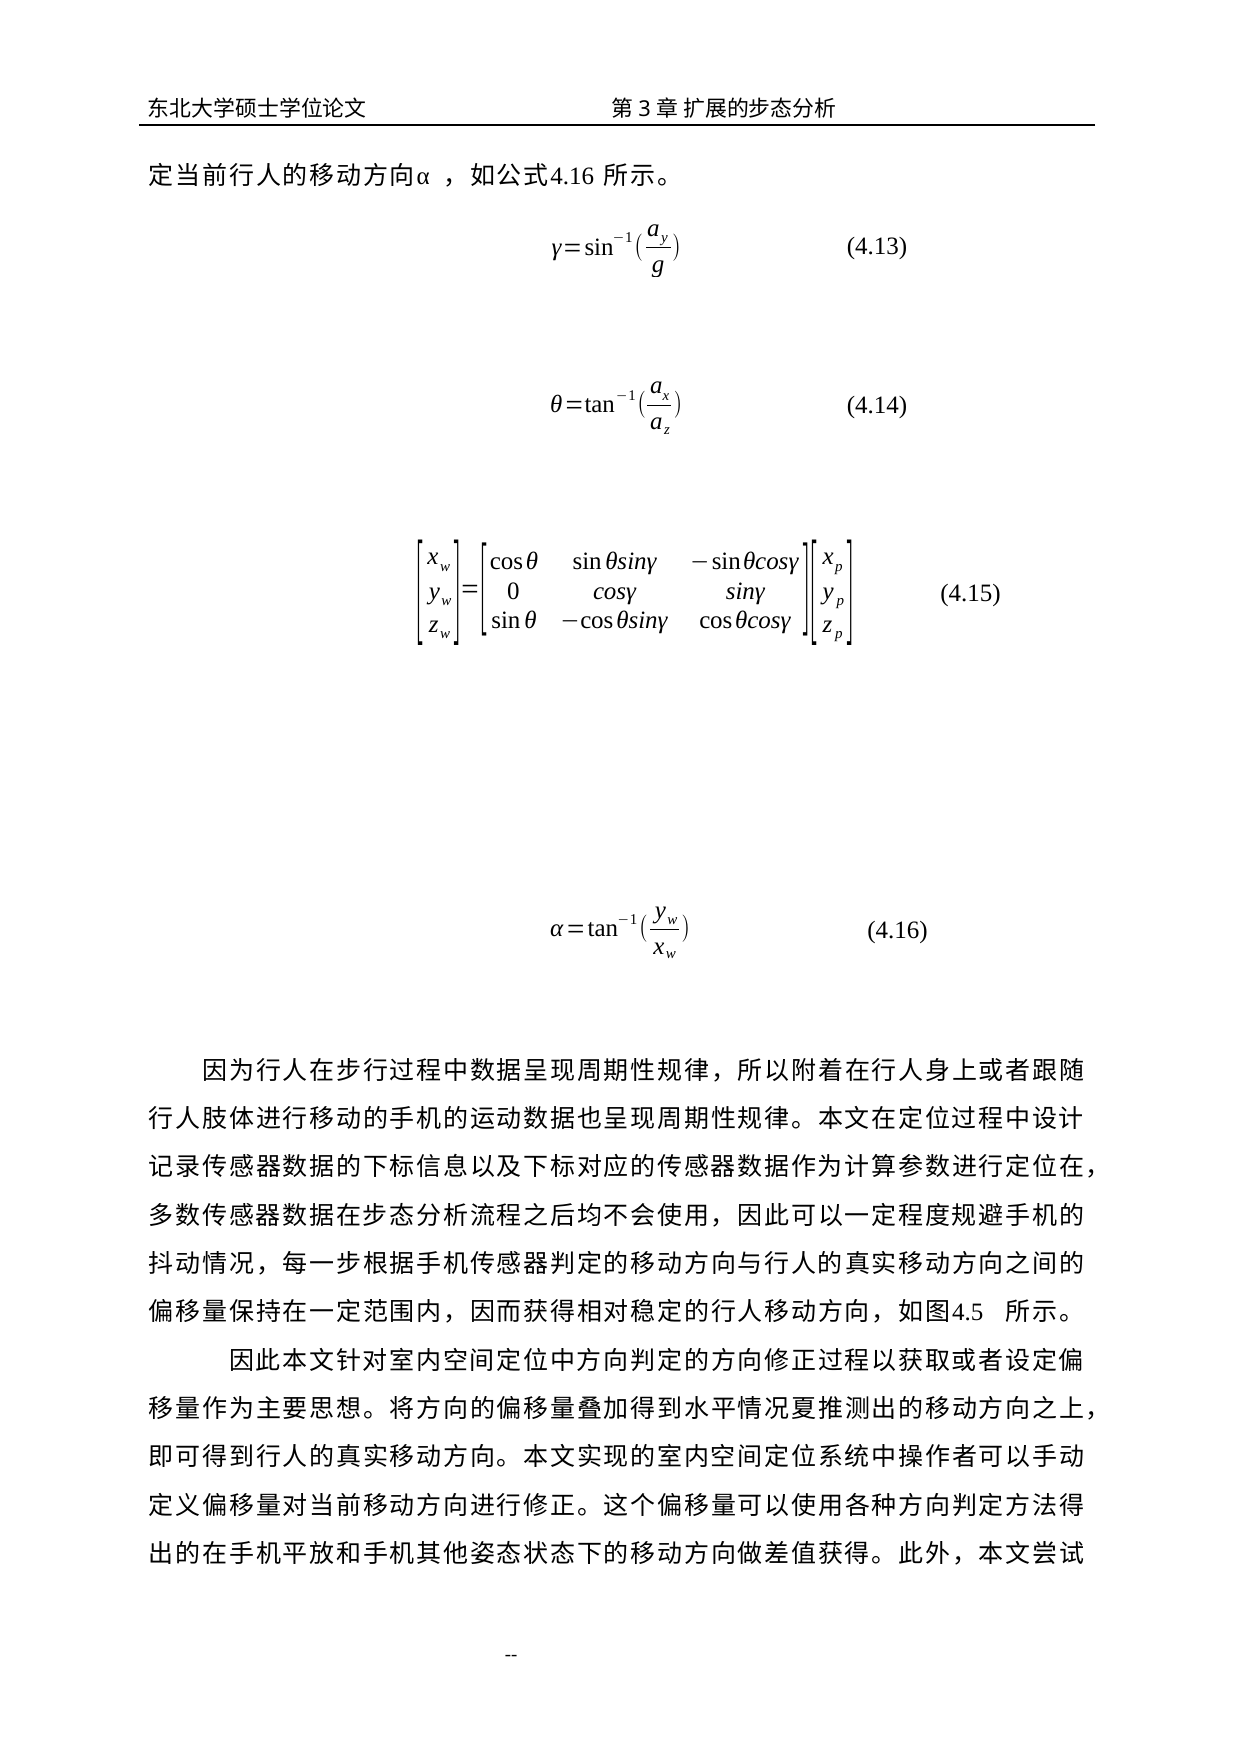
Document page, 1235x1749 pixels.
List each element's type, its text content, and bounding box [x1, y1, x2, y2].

text (4.13) [149, 197, 1086, 294]
text (4.14) [149, 357, 1086, 453]
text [149, 1334, 1086, 1576]
text (4.15) [149, 520, 1086, 665]
text (4.16) [149, 881, 1086, 978]
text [149, 149, 1086, 197]
text 因为行人在步行过程中数据呈现周期性规律，所以附着在行人身上或者跟随行人肢体进行移动的手机的运动数据也呈现周期性规律。本文在定位过程中设计记录传感器数据的下标信息以及下标对应的传感器数据作为计算参数进行定位在，多数传感器数据在步态分析流程之后均不会使用，因此可以一定程度规避手机的抖动情况，每一步根据手机传感器判定的移动方向与行人的真实移动方向之间的偏移量保持在一定范围内，因而获得相对稳定的行人移动方向，如图4.5所示。 [149, 1044, 1086, 1334]
